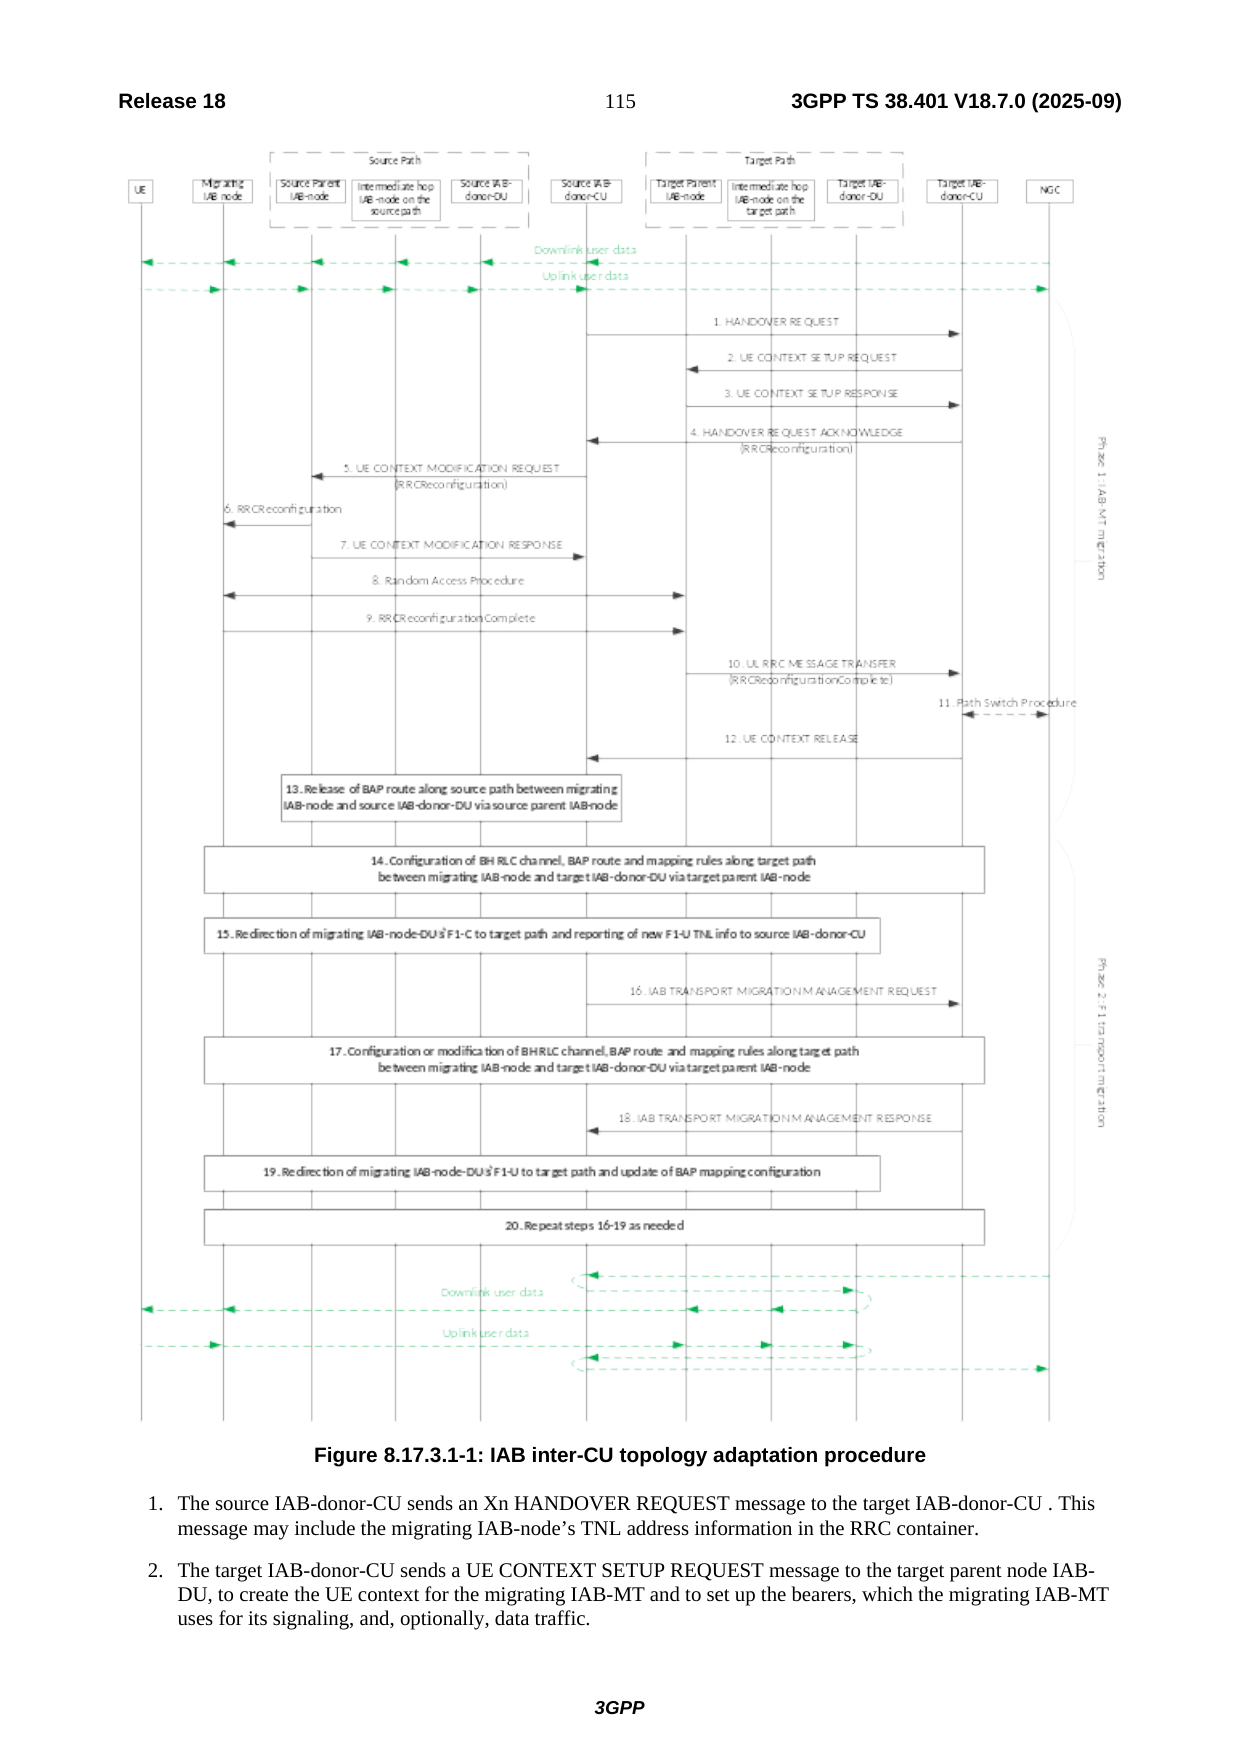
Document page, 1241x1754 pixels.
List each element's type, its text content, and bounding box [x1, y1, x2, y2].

text Figure 8.17.3.1-1: IAB inter-CU topology adaptation procedure [118, 1442, 1122, 1466]
text 2. The target IAB-donor-CU sends a UE CONTEXT SETUP REQUEST message to the target parent node IAB-DU, to create the UE context for the migrating IAB-MT and to set up the bearers, which the migrating IAB-MT uses for its signaling, and, optionally, data traffic. [148, 1558, 1122, 1630]
text 1. The source IAB-donor-CU sends an Xn HANDOVER REQUEST message to the target IAB-donor-CU . This message may include the migrating IAB-node’s TNL address information in the RRC container. [148, 1491, 1122, 1539]
